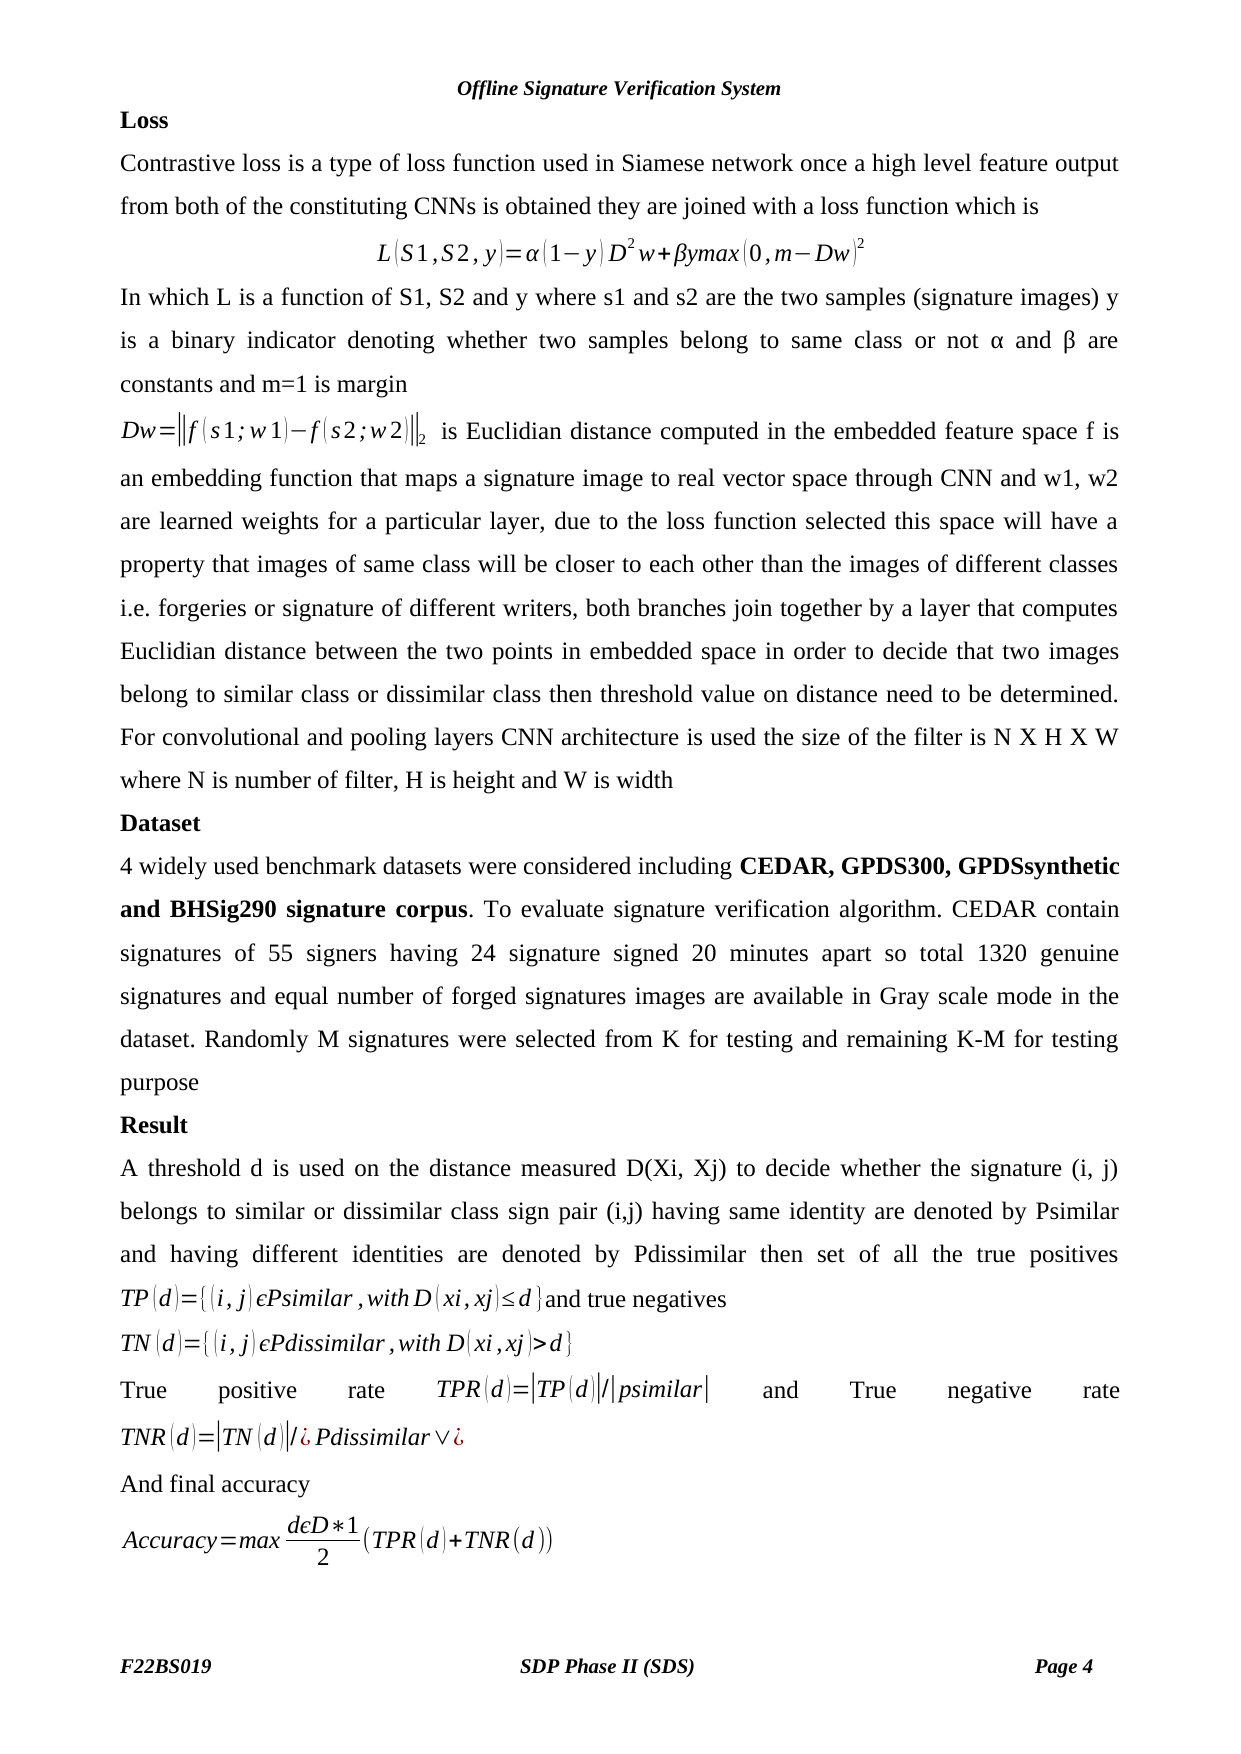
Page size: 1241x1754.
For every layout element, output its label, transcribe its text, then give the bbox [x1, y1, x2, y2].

text True positive rate and True negative rate [120, 1373, 1120, 1454]
text In which L is a function of S1, S2 and y where s1 and s2 are the two samples (signature images) y is a binary indicator denoting whether two samples belong to same class or not α and β are constants and m=1 is margin [120, 282, 1120, 397]
text 4 widely used benchmark datasets were considered including CEDAR, GPDS300, GPDSsynthetic and BHSig290 signature corpus. To evaluate signature verification algorithm. CEDAR contain signatures of 55 signers having 24 signature signed 20 minutes apart so total 1320 genuine signatures and equal number of forged signatures images are available in Gray scale mode in the dataset. Randomly M signatures were selected from K for testing and remaining K-M for testing purpose [120, 851, 1120, 1096]
text Result [120, 1110, 1120, 1139]
text Contrastive loss is a type of loss function used in Siamese network once a high level feature output from both of the constituting CNNs is obtained they are joined with a loss function which is [120, 148, 1120, 220]
text And final accuracy [120, 1469, 1120, 1498]
text Dataset [120, 808, 1120, 837]
text A threshold d is used on the distance measured D(Xi, Xj) to decide whether the signature (i, j) belongs to similar or dissimilar class sign pair (i,j) having same identity are denoted by Psimilar and having different identities are denoted by Pdissimilar then set of all the true positives and true negatives [120, 1153, 1120, 1313]
text Loss [120, 105, 1120, 134]
text is Euclidian distance computed in the embedded feature space f is an embedding function that maps a signature image to real vector space through CNN and w1, w2 are learned weights for a particular layer, due to the loss function selected this space will have a property that images of same class will be closer to each other than the images of different classes i.e. forgeries or signature of different writers, both branches join together by a layer that computes Euclidian distance between the two points in embedded space in order to decide that two images belong to similar class or dissimilar class then threshold value on distance need to be determined. For convolutional and pooling layers CNN architecture is used the size of the filter is N X H X W where N is number of filter, H is height and W is width [120, 412, 1120, 794]
